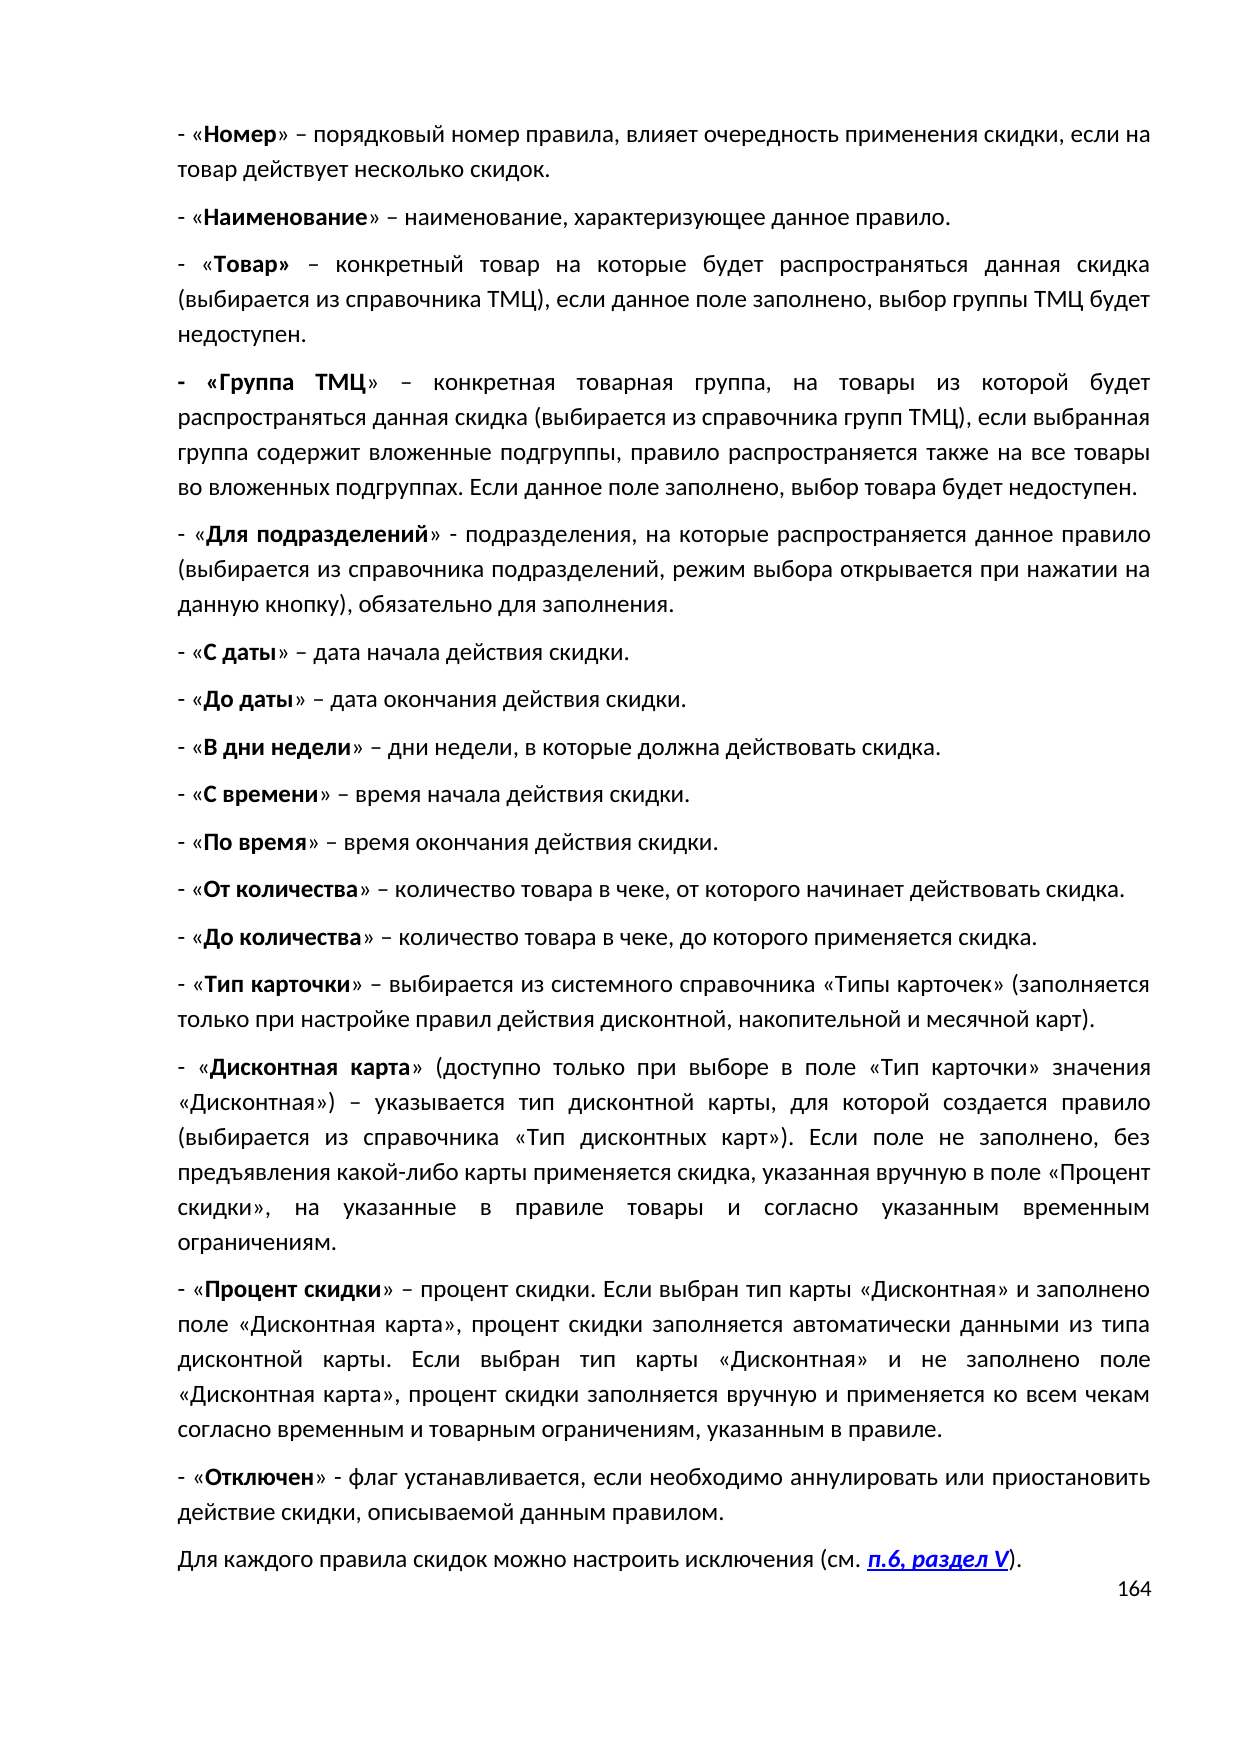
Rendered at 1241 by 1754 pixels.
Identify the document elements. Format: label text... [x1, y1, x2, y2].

text - «Группа ТМЦ» – конкретная товарная группа, на товары из которой будет распространяться данная скидка (выбирается из справочника групп ТМЦ), если выбранная группа содержит вложенные подгруппы, правило распространяется также на все товары во вложенных подгруппах. Если данное поле заполнено, выбор товара будет недоступен. [177, 366, 1152, 501]
text - «Наименование» – наименование, характеризующее данное правило. [177, 201, 1152, 231]
text Для каждого правила скидок можно настроить исключения (см. п.6, раздел V). [177, 1543, 1152, 1574]
text - «С времени» – время начала действия скидки. [177, 778, 1152, 809]
text - «По время» – время окончания действия скидки. [177, 826, 1152, 856]
text - «До количества» – количество товара в чеке, до которого применяется скидка. [177, 921, 1152, 951]
text - «От количества» – количество товара в чеке, от которого начинает действовать скидка. [177, 873, 1152, 904]
text - «Отключен» - флаг устанавливается, если необходимо аннулировать или приостановить действие скидки, описываемой данным правилом. [177, 1461, 1152, 1526]
text - «Для подразделений» - подразделения, на которые распространяется данное правило (выбирается из справочника подразделений, режим выбора открывается при нажатии на данную кнопку), обязательно для заполнения. [177, 518, 1152, 619]
text - «В дни недели» – дни недели, в которые должна действовать скидка. [177, 731, 1152, 761]
text - «Товар» – конкретный товар на которые будет распространяться данная скидка (выбирается из справочника ТМЦ), если данное поле заполнено, выбор группы ТМЦ будет недоступен. [177, 248, 1152, 349]
text - «Дисконтная карта» (доступно только при выборе в поле «Тип карточки» значения «Дисконтная») – указывается тип дисконтной карты, для которой создается правило (выбирается из справочника «Тип дисконтных карт»). Если поле не заполнено, без предъявления какой-либо карты применяется скидка, указанная вручную в поле «Процент скидки», на указанные в правиле товары и согласно указанным временным ограничениям. [177, 1051, 1152, 1256]
text - «С даты» – дата начала действия скидки. [177, 636, 1152, 666]
text - «Процент скидки» – процент скидки. Если выбран тип карты «Дисконтная» и заполнено поле «Дисконтная карта», процент скидки заполняется автоматически данными из типа дисконтной карты. Если выбран тип карты «Дисконтная» и не заполнено поле «Дисконтная карта», процент скидки заполняется вручную и применяется ко всем чекам согласно временным и товарным ограничениям, указанным в правиле. [177, 1273, 1152, 1444]
text - «Тип карточки» – выбирается из системного справочника «Типы карточек» (заполняется только при настройке правил действия дисконтной, накопительной и месячной карт). [177, 968, 1152, 1034]
text - «До даты» – дата окончания действия скидки. [177, 683, 1152, 714]
text - «Номер» – порядковый номер правила, влияет очередность применения скидки, если на товар действует несколько скидок. [177, 118, 1152, 184]
